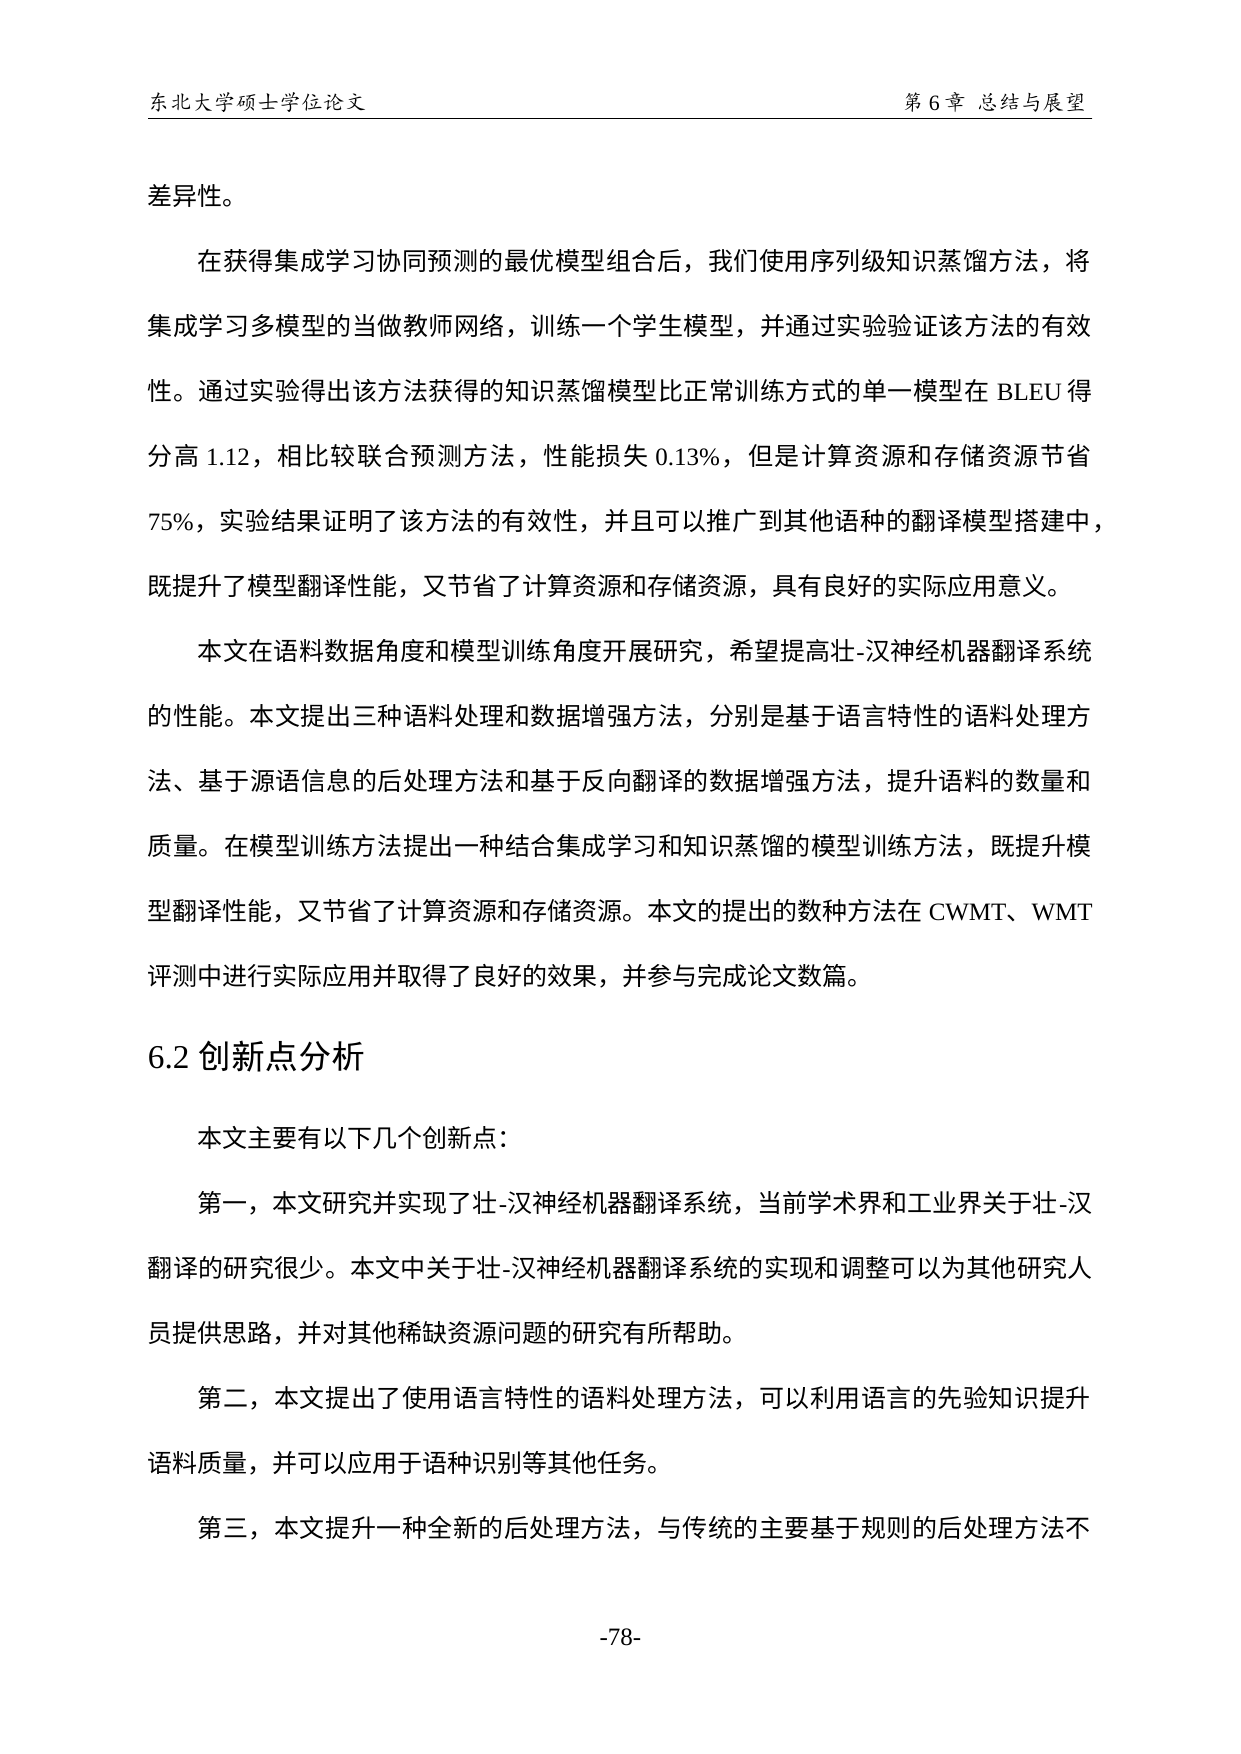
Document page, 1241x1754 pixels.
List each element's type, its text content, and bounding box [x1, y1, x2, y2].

text 6.2 创新点分析 [148, 1023, 1092, 1088]
text 第二，本文提出了使用语言特性的语料处理方法，可以利用语言的先验知识提升语料质量，并可以应用于语种识别等其他任务。 [148, 1364, 1092, 1494]
text 在获得集成学习协同预测的最优模型组合后，我们使用序列级知识蒸馏方法，将集成学习多模型的当做教师网络，训练一个学生模型，并通过实验验证该方法的有效性。通过实验得出该方法获得的知识蒸馏模型比正常训练方式的单一模型在BLEU得分高1.12，相比较联合预测方法，性能损失0.13%，但是计算资源和存储资源节省75%，实验结果证明了该方法的有效性，并且可以推广到其他语种的翻译模型搭建中，既提升了模型翻译性能，又节省了计算资源和存储资源，具有良好的实际应用意义。 [148, 227, 1092, 617]
text 本文在语料数据角度和模型训练角度开展研究，希望提高壮-汉神经机器翻译系统的性能。本文提出三种语料处理和数据增强方法，分别是基于语言特性的语料处理方法、基于源语信息的后处理方法和基于反向翻译的数据增强方法，提升语料的数量和质量。在模型训练方法提出一种结合集成学习和知识蒸馏的模型训练方法，既提升模型翻译性能，又节省了计算资源和存储资源。本文的提出的数种方法在CWMT、WMT评测中进行实际应用并取得了良好的效果，并参与完成论文数篇。 [148, 617, 1092, 1007]
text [148, 162, 1092, 227]
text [148, 1494, 1092, 1559]
text 第一，本文研究并实现了壮-汉神经机器翻译系统，当前学术界和工业界关于壮-汉翻译的研究很少。本文中关于壮-汉神经机器翻译系统的实现和调整可以为其他研究人员提供思路，并对其他稀缺资源问题的研究有所帮助。 [148, 1169, 1092, 1364]
text 本文主要有以下几个创新点： [148, 1104, 1092, 1169]
